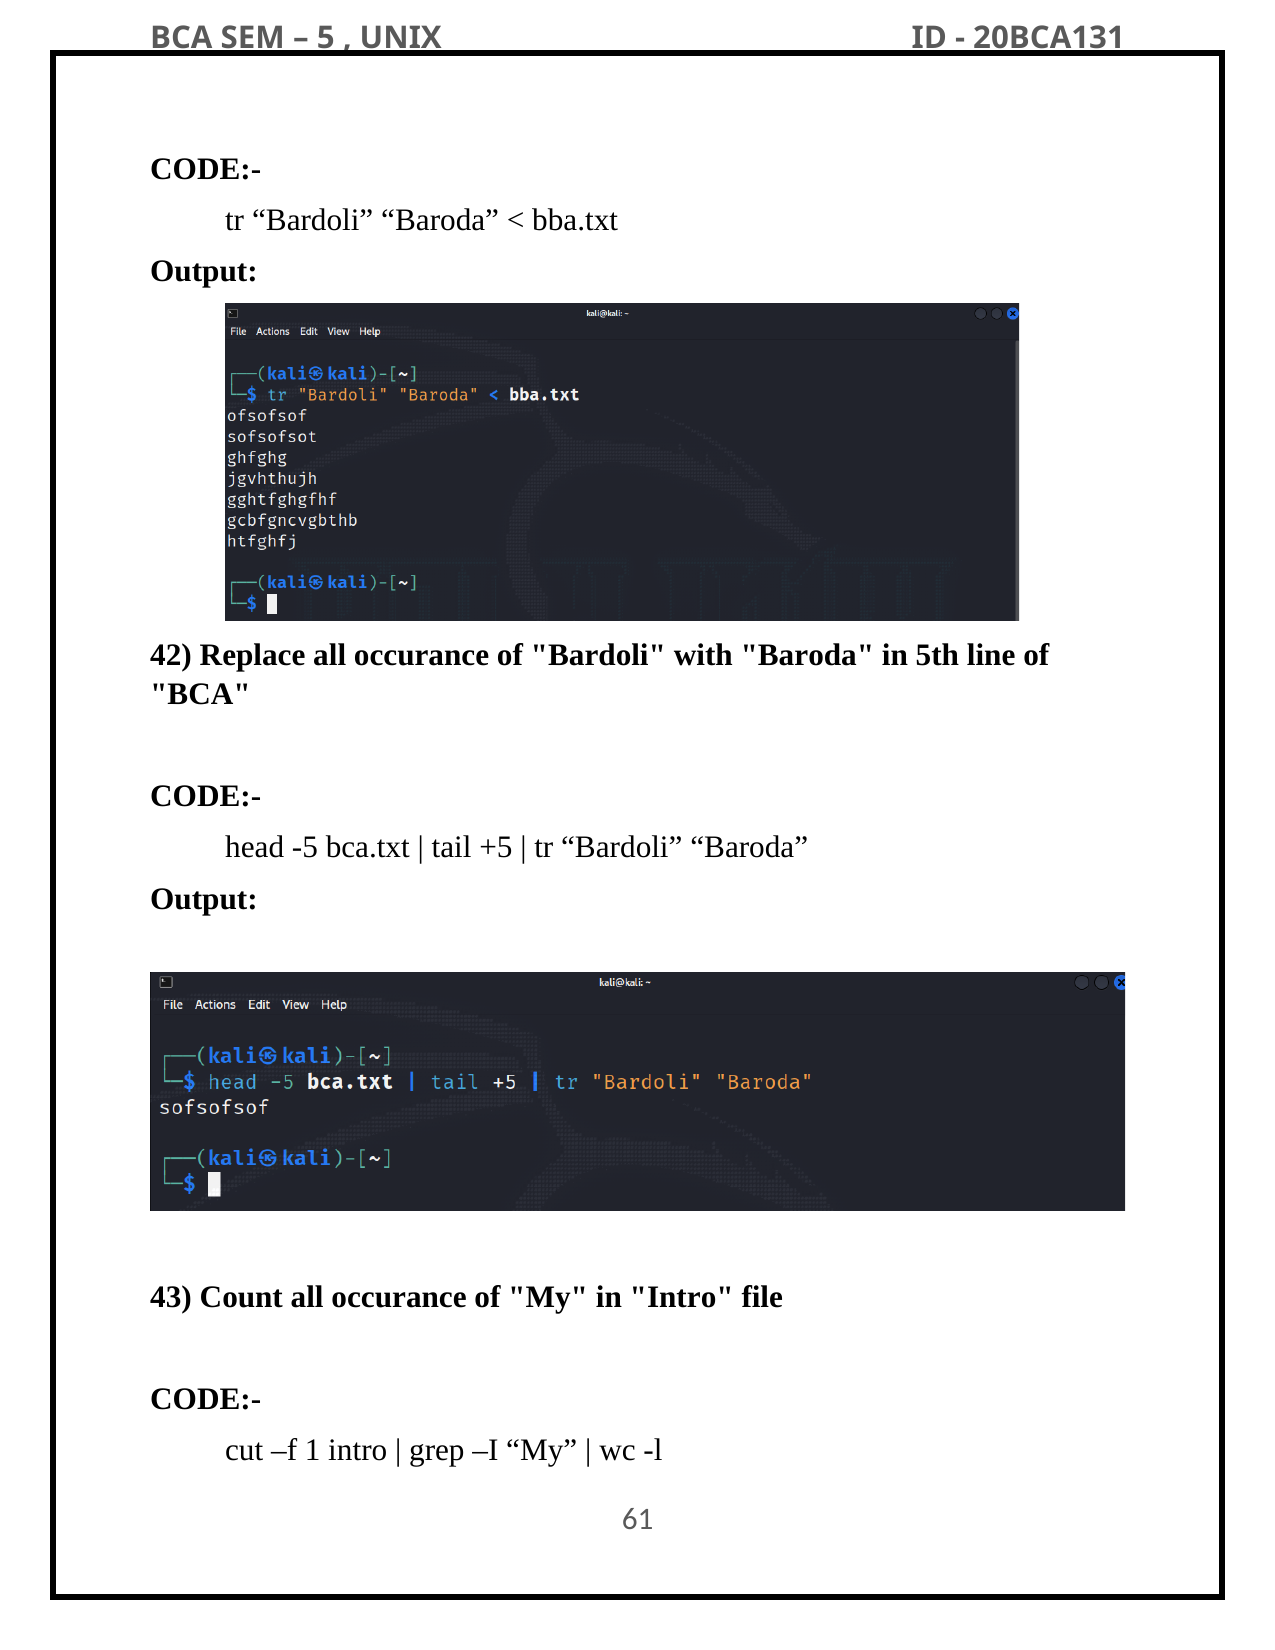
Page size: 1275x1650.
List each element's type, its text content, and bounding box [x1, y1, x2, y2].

text 43) Count all occurance of "My" in "Intro" file [150, 1278, 1125, 1314]
text tr “Bardoli” “Baroda” < bba.txt [150, 201, 1125, 237]
text 42) Replace all occurance of "Bardoli" with "Baroda" in 5th line of "BCA" [150, 636, 1125, 711]
text head -5 bca.txt | tail +5 | tr “Bardoli” “Baroda” [150, 829, 1125, 865]
picture [225, 303, 1020, 621]
text Output: [150, 880, 1125, 916]
text CODE:- [150, 777, 1125, 813]
picture [150, 972, 1125, 1211]
text CODE:- [150, 1380, 1125, 1416]
text cut –f 1 intro | grep –I “My” | wc -l [150, 1432, 1125, 1467]
text Output: [150, 252, 1125, 288]
text CODE:- [150, 150, 1125, 186]
